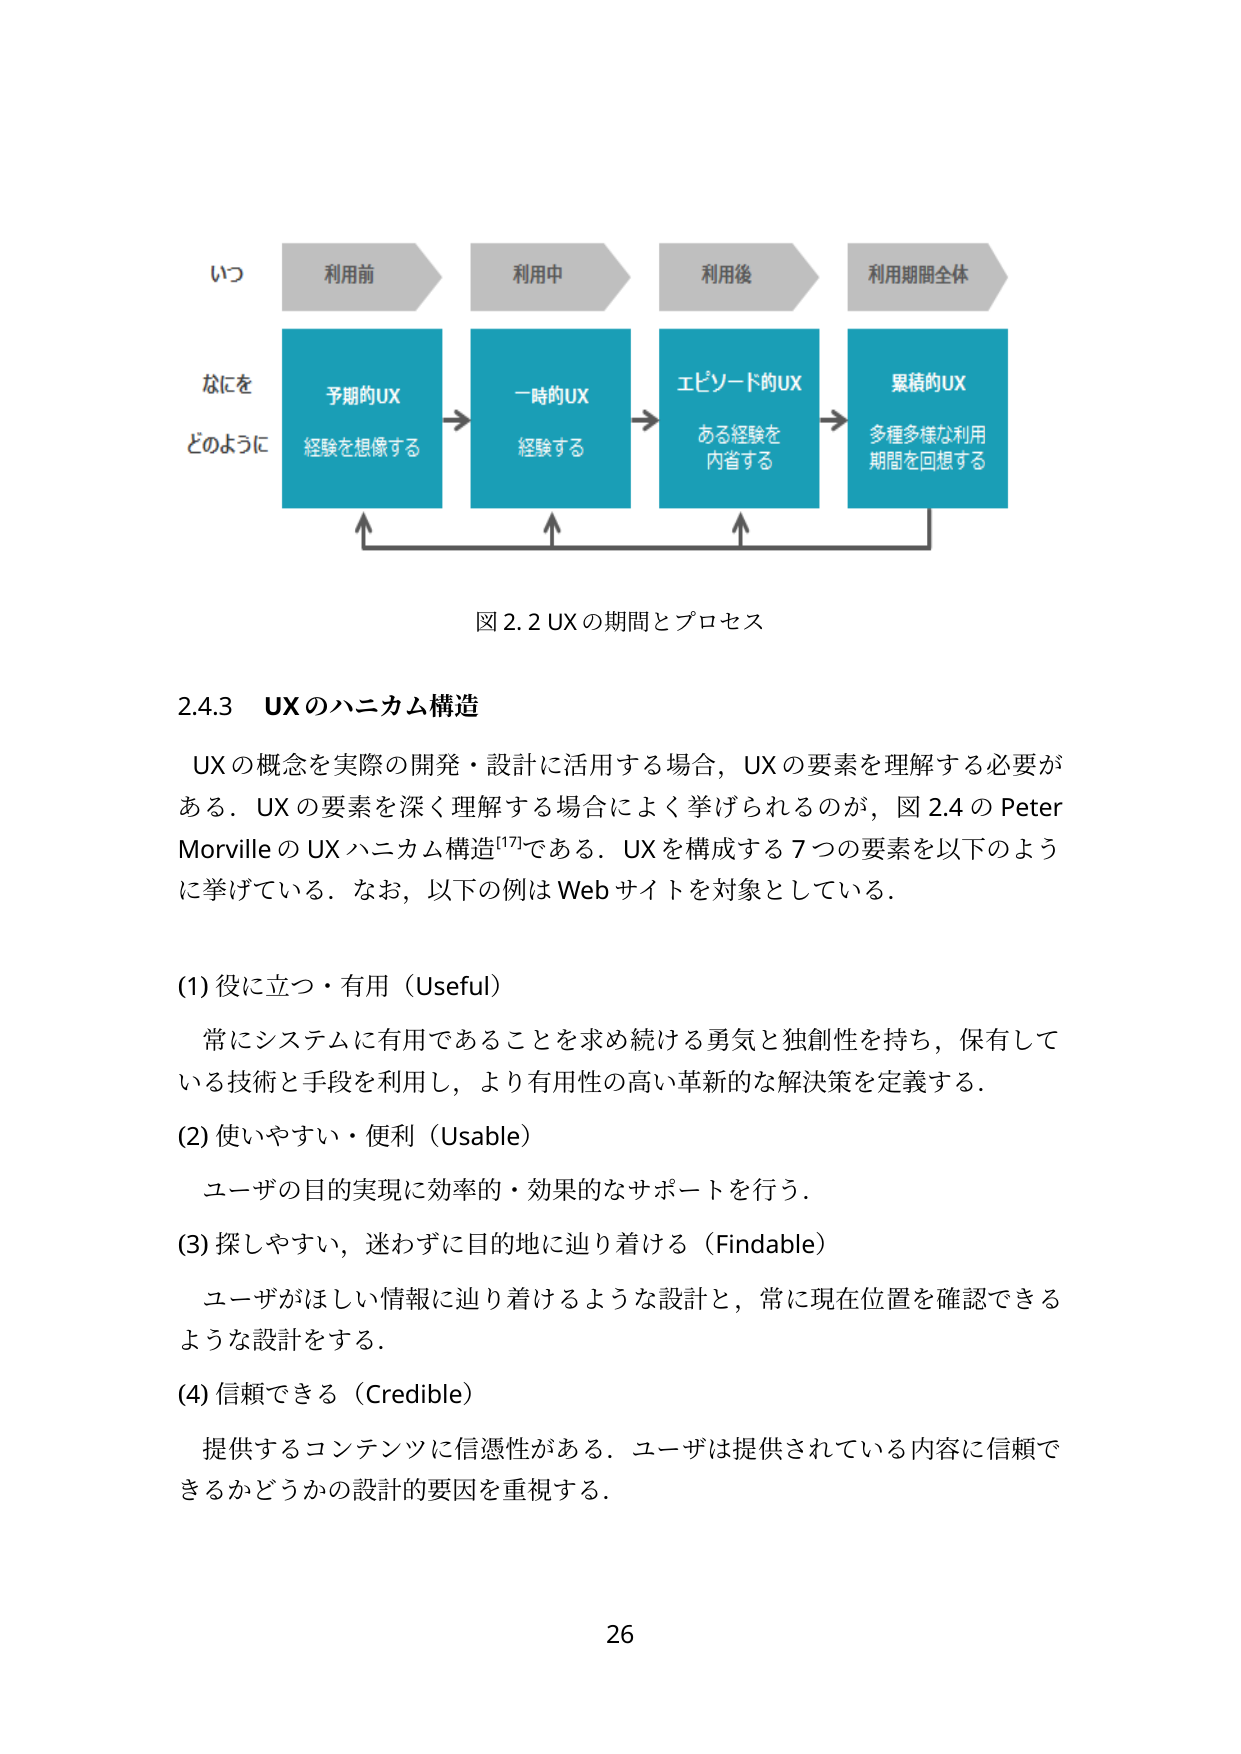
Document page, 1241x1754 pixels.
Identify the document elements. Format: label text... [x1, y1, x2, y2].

list 提供するコンテンツに信憑性がある．ユーザは提供されている内容に信頼できるかどうかの設計的要因を重視する． [177, 1426, 1063, 1510]
list (1) 役に立つ・有用（Useful） [177, 964, 1063, 1006]
list ユーザがほしい情報に辿り着けるような設計と，常に現在位置を確認できるような設計をする． [177, 1276, 1063, 1360]
list ユーザの目的実現に効率的・効果的なサポートを行う． [177, 1168, 1063, 1210]
list 常にシステムに有用であることを求め続ける勇気と独創性を持ち，保有している技術と手段を利用し，より有用性の高い革新的な解決策を定義する． [177, 1018, 1063, 1101]
list (2) 使いやすい・便利（Usable） [177, 1114, 1063, 1156]
text UXの概念を実際の開発・設計に活用する場合，UXの要素を理解する必要がある．UXの要素を深く理解する場合によく挙げられるのが，図2.4のPeter MorvilleのUXハニカム構造[17]である．UXを構成する7つの要素を以下のように挙げている．なお，以下の例はWebサイトを対象としている． [177, 743, 1063, 910]
list (3) 探しやすい，迷わずに目的地に辿り着ける（Findable） [177, 1222, 1063, 1264]
picture [177, 225, 1062, 583]
text 2.4.3 UXのハニカム構造 [177, 683, 1063, 725]
list (4) 信頼できる（Credible） [177, 1372, 1063, 1414]
text 図2. 2 UXの期間とプロセス [177, 600, 1063, 642]
